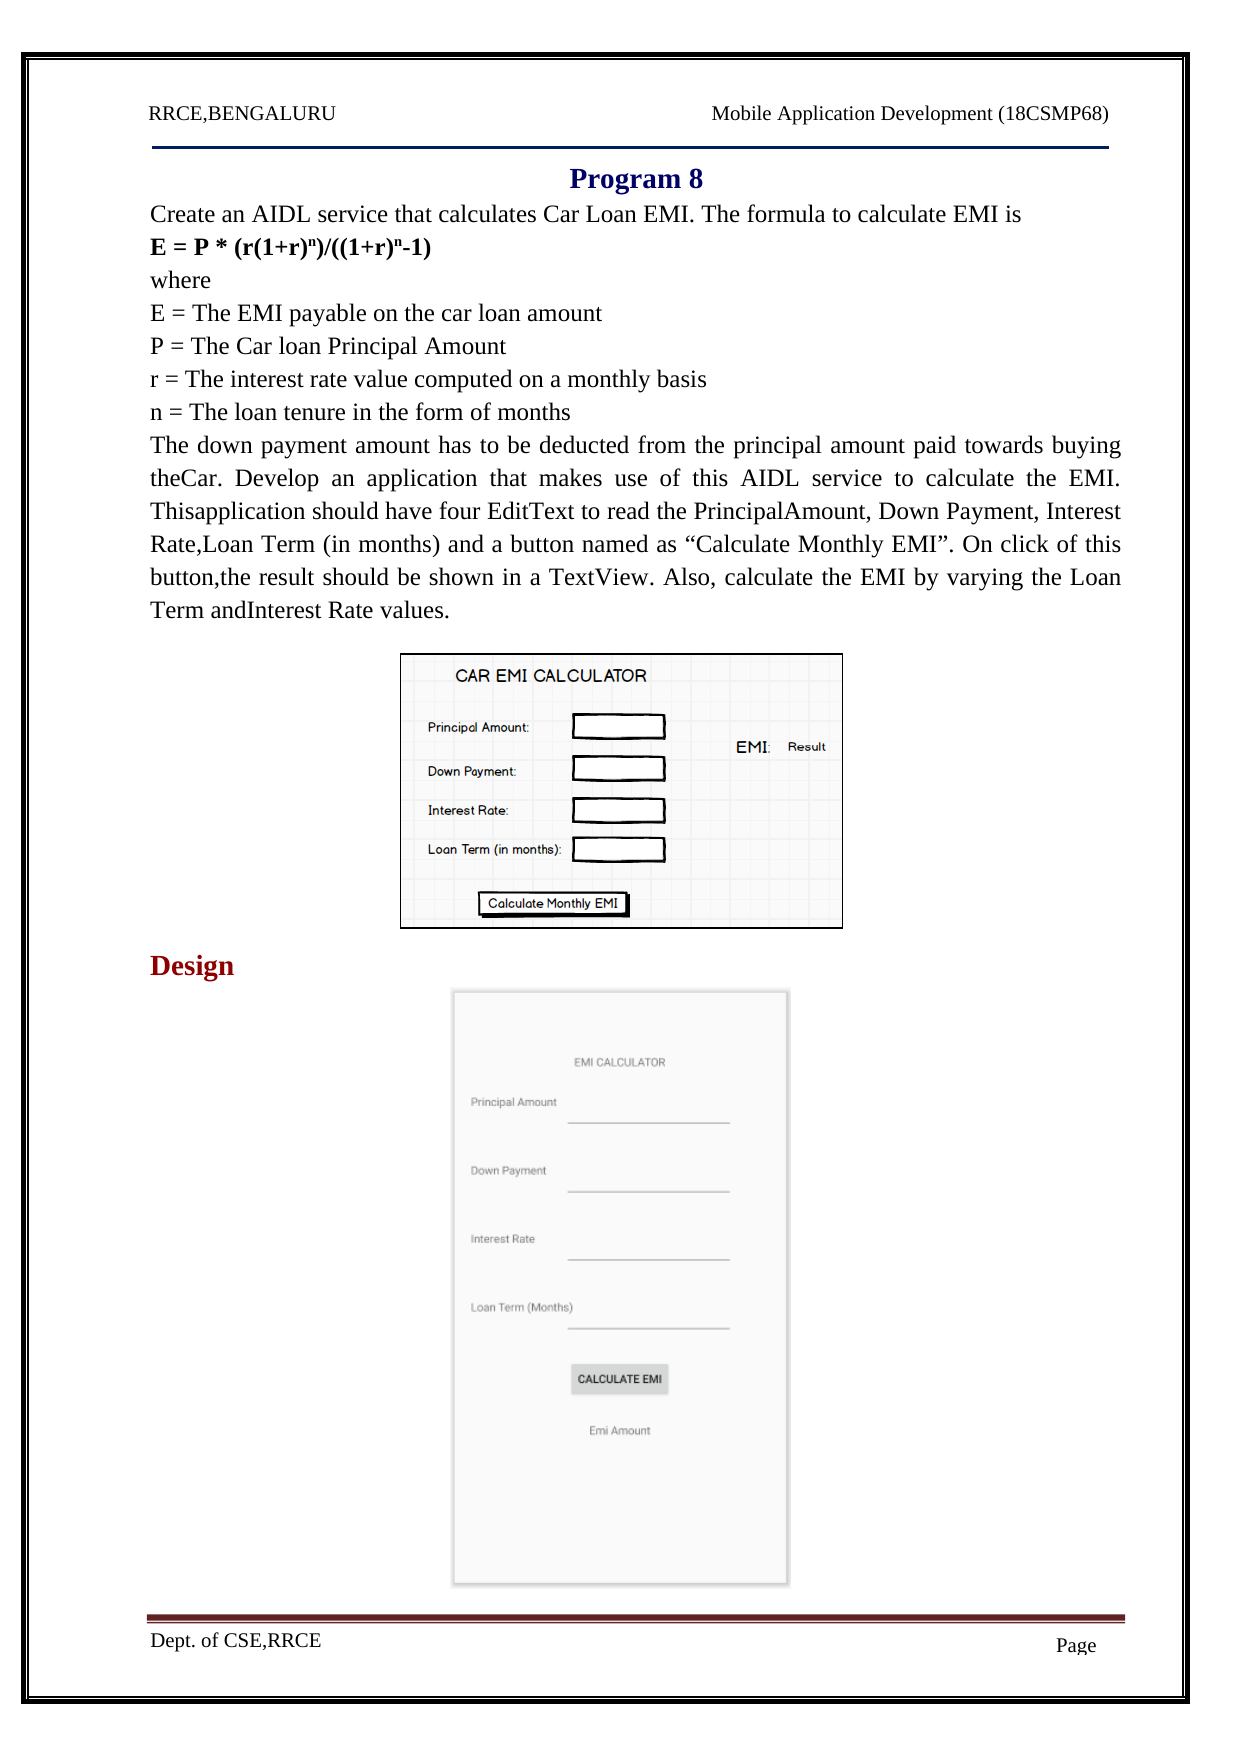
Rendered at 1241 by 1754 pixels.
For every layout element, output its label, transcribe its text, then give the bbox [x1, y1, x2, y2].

text E = P * (r(1+r)n)/((1+r)n-1) [150, 232, 1138, 261]
picture [450, 987, 791, 1589]
text Create an AIDL service that calculates Car Loan EMI. The formula to calculate EMI is [150, 199, 1138, 228]
text Program 8 [569, 161, 1138, 194]
text E = The EMI payable on the car loan amount P = The Car loan Principal Amount [150, 298, 604, 360]
text The down payment amount has to be deducted from the principal amount paid towards buying theCar. Develop an application that makes use of this AIDL service to calculate the EMI. Thisapplication should have four EditText to read the PrincipalAmount, Down Payment, Interest Rate,Loan Term (in months) and a button named as “Calculate Monthly EMI”. On click of this button,the result should be shown in a TextView. Also, calculate the EMI by varying the Loan Term andInterest Rate values. [150, 430, 1122, 624]
picture [401, 655, 842, 927]
text where [150, 265, 1138, 294]
text r = The interest rate value computed on a monthly basis n = The loan tenure in the form of months [150, 364, 709, 426]
